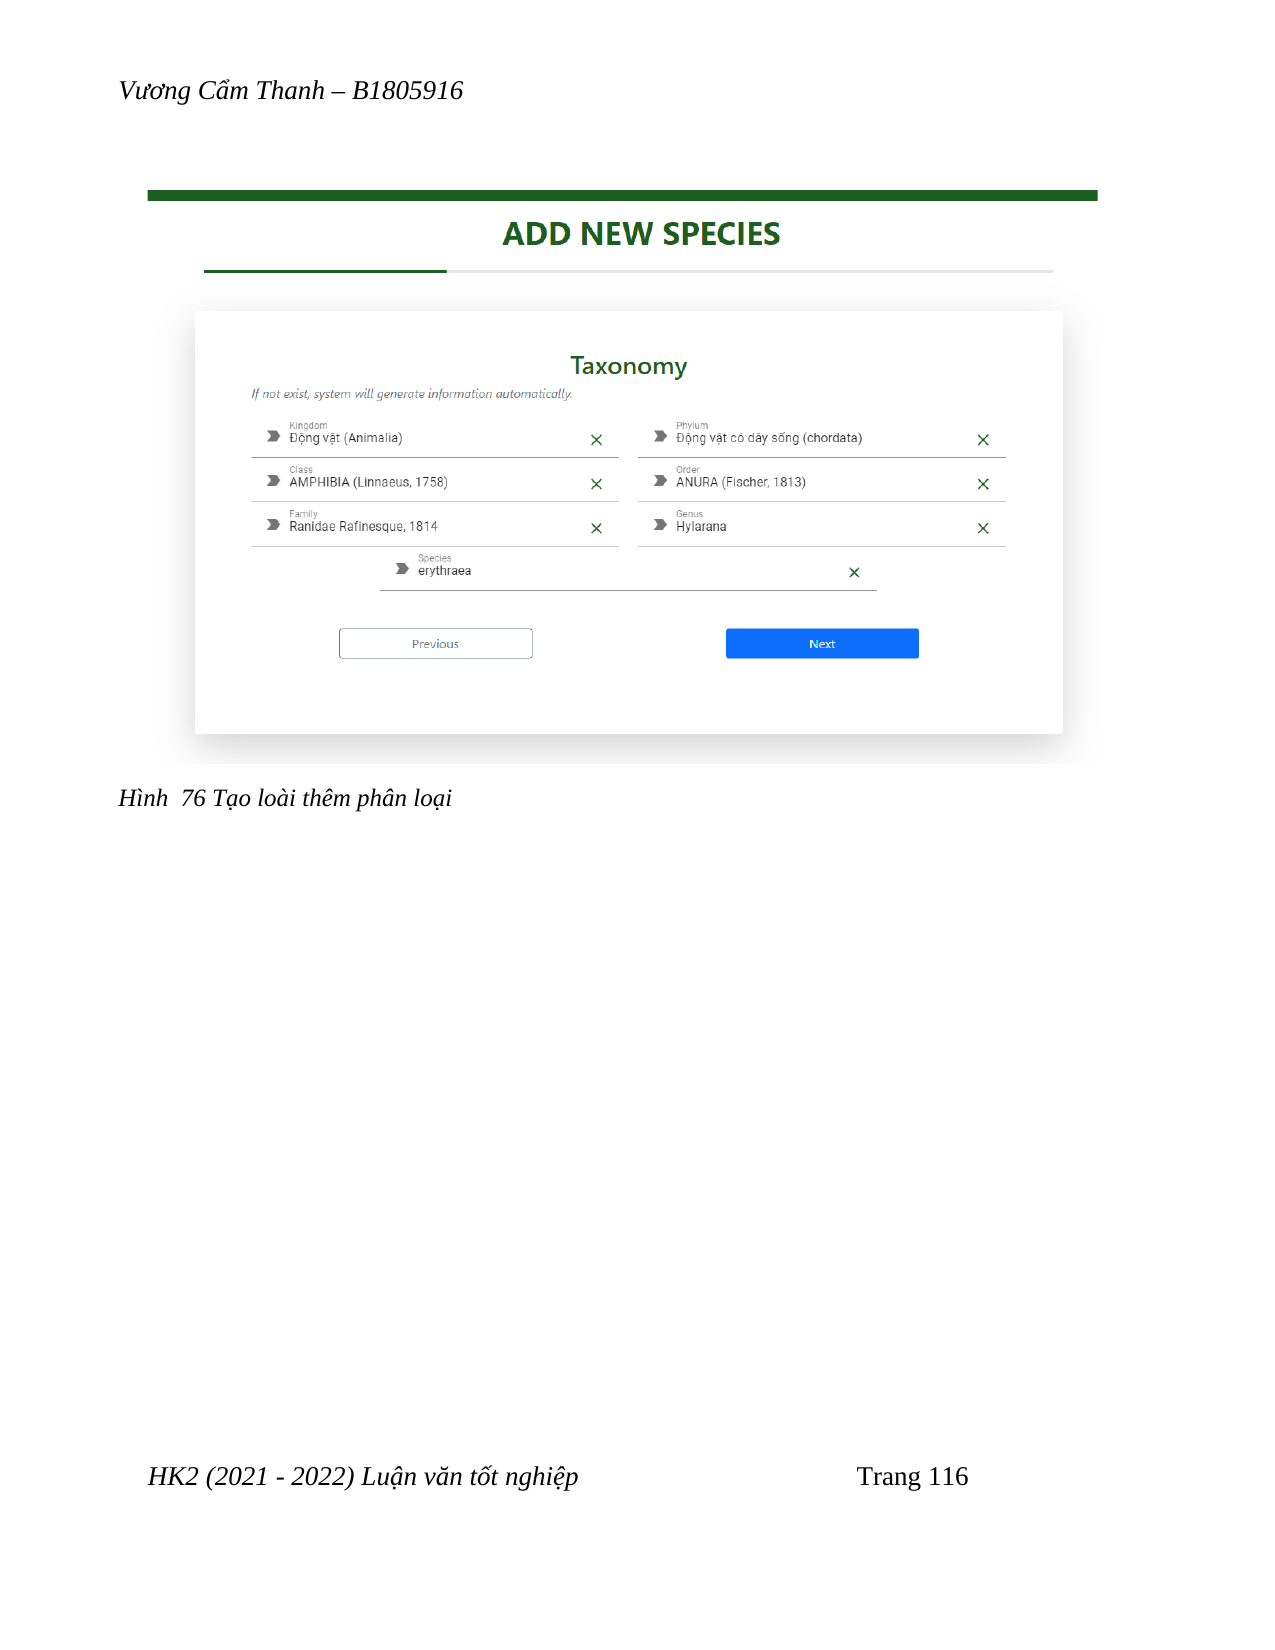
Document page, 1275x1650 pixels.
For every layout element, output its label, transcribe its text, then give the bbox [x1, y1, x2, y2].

text Hình Tạo loài thêm phân loại [118, 786, 1157, 811]
picture [147, 190, 1098, 764]
